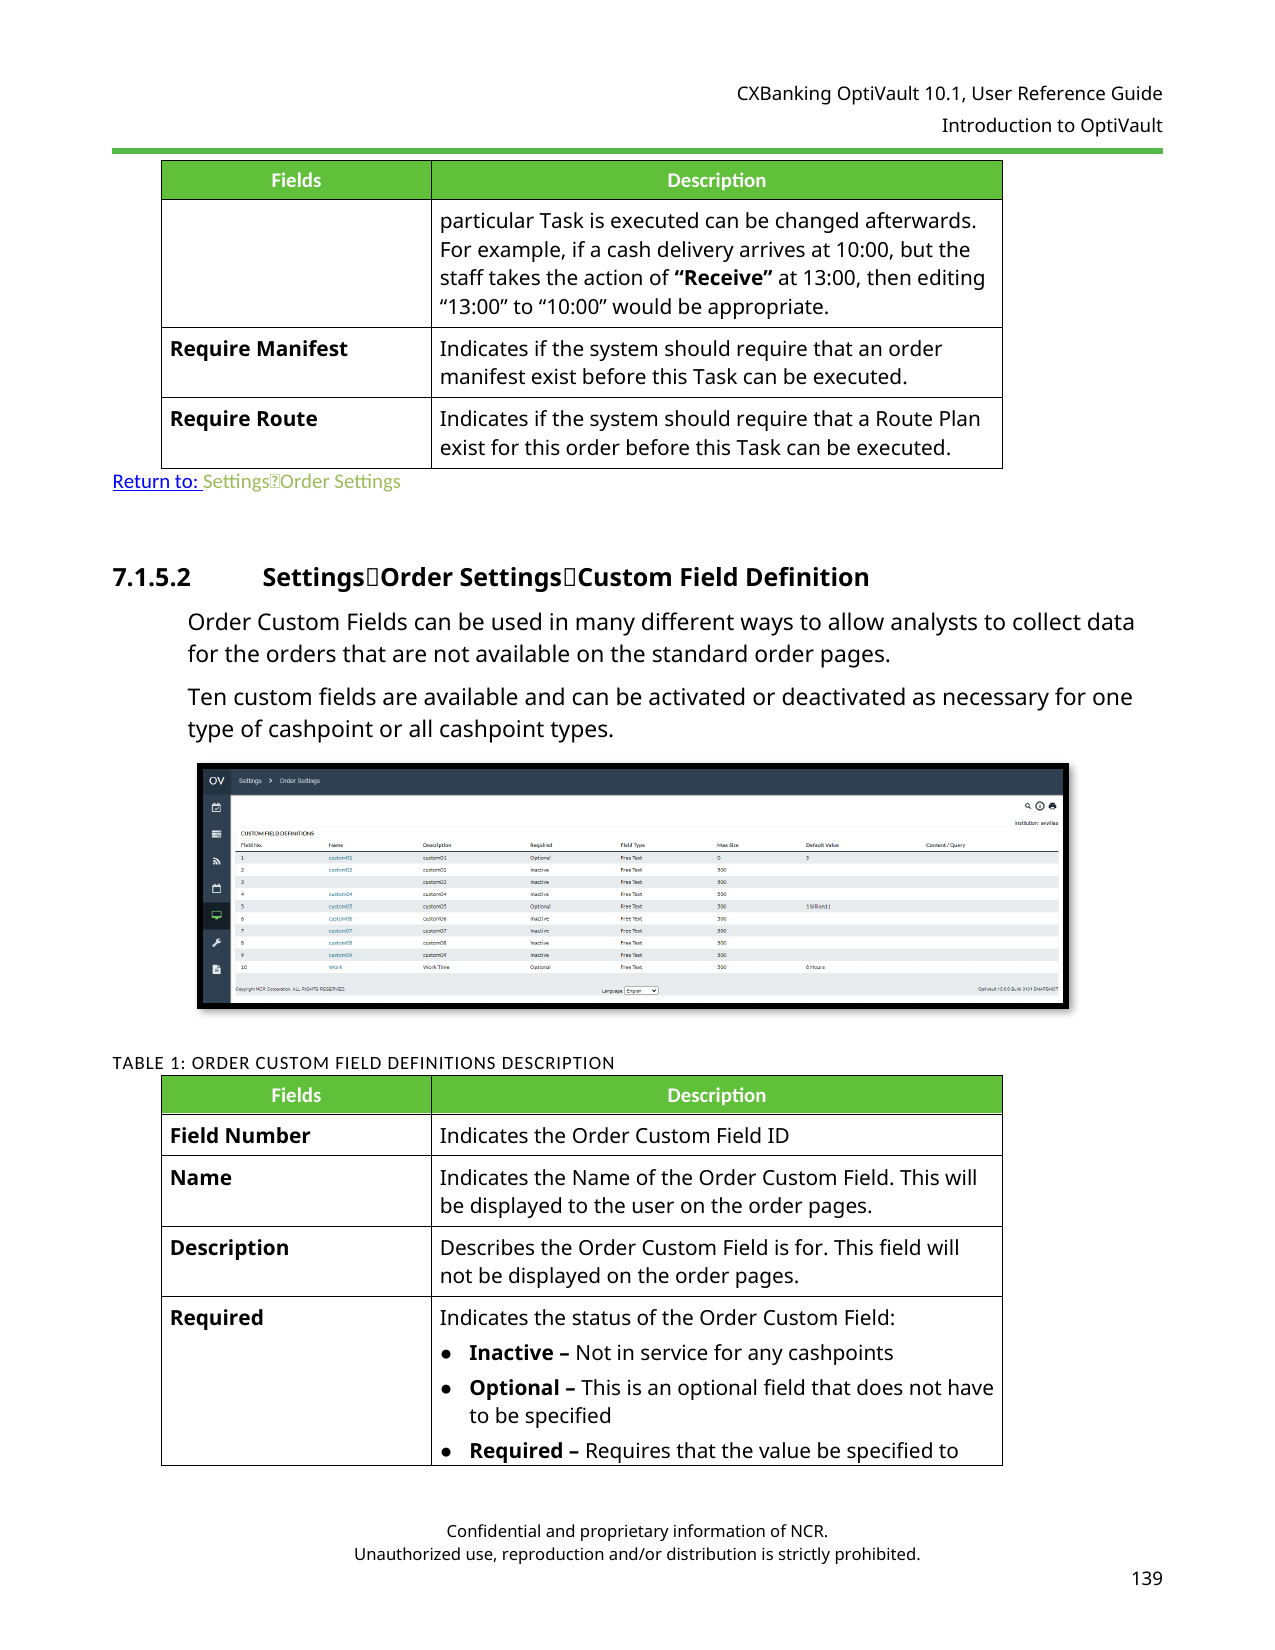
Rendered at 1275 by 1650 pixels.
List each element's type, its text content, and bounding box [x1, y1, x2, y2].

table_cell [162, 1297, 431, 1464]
subtitle SettingsOrder SettingsCustom Field Definition [112, 560, 1163, 594]
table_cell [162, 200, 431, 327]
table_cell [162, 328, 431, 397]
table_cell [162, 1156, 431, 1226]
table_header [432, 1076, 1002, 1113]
text Ten custom fields are available and can be activated or deactivated as necessary for one type of cashpoint or all cashpoint types. [187, 681, 1163, 744]
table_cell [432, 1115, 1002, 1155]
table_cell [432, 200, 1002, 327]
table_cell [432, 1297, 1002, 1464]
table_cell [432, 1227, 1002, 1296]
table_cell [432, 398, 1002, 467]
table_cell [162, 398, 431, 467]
text Return to: SettingsOrder Settings [112, 468, 1163, 494]
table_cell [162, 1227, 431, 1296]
picture [203, 769, 1063, 1003]
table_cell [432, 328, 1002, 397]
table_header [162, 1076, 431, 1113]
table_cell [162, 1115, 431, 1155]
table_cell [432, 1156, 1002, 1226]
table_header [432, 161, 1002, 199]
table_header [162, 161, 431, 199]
text Order Custom Fields can be used in many different ways to allow analysts to collect data for the orders that are not available on the standard order pages. [187, 606, 1163, 669]
